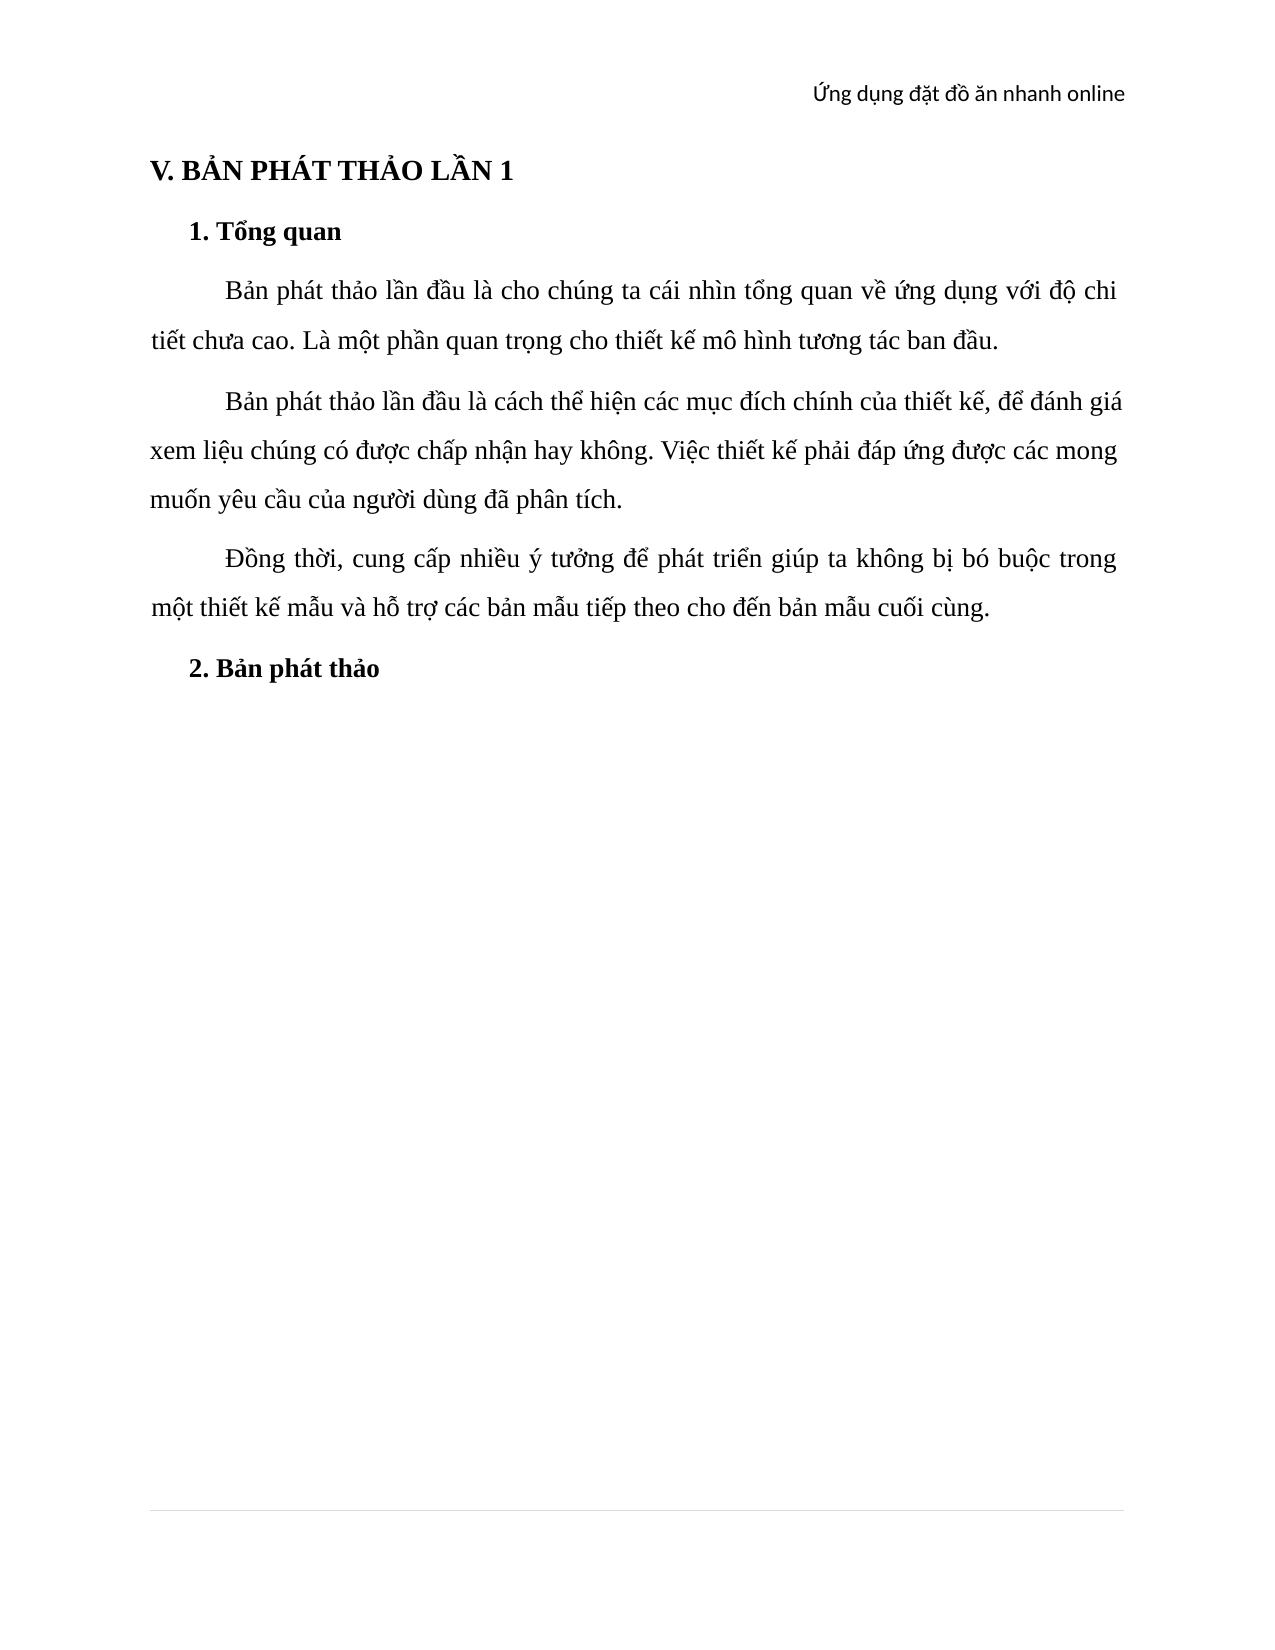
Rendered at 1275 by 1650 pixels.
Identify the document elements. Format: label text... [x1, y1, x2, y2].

subtitle 1. Tổng quan [189, 214, 1117, 246]
subtitle 2. Bản phát thảo [189, 652, 1117, 683]
text Đồng thời, cung cấp nhiều ý tưởng để phát triển giúp ta không bị bó buộc trong một thiết kế mẫu và hỗ trợ các bản mẫu tiếp theo cho đến bản mẫu cuối cùng. [150, 542, 1118, 622]
subtitle V. BẢN PHÁT THẢO LẦN 1 [149, 153, 1117, 186]
text Bản phát thảo lần đầu là cho chúng ta cái nhìn tổng quan về ứng dụng với độ chi tiết chưa cao. Là một phần quan trọng cho thiết kế mô hình tương tác ban đầu. [150, 274, 1118, 355]
text Bản phát thảo lần đầu là cách thể hiện các mục đích chính của thiết kế, để đánh giá xem liệu chúng có được chấp nhận hay không. Việc thiết kế phải đáp ứng được các mong muốn yêu cầu của người dùng đã phân tích. [148, 385, 1124, 515]
